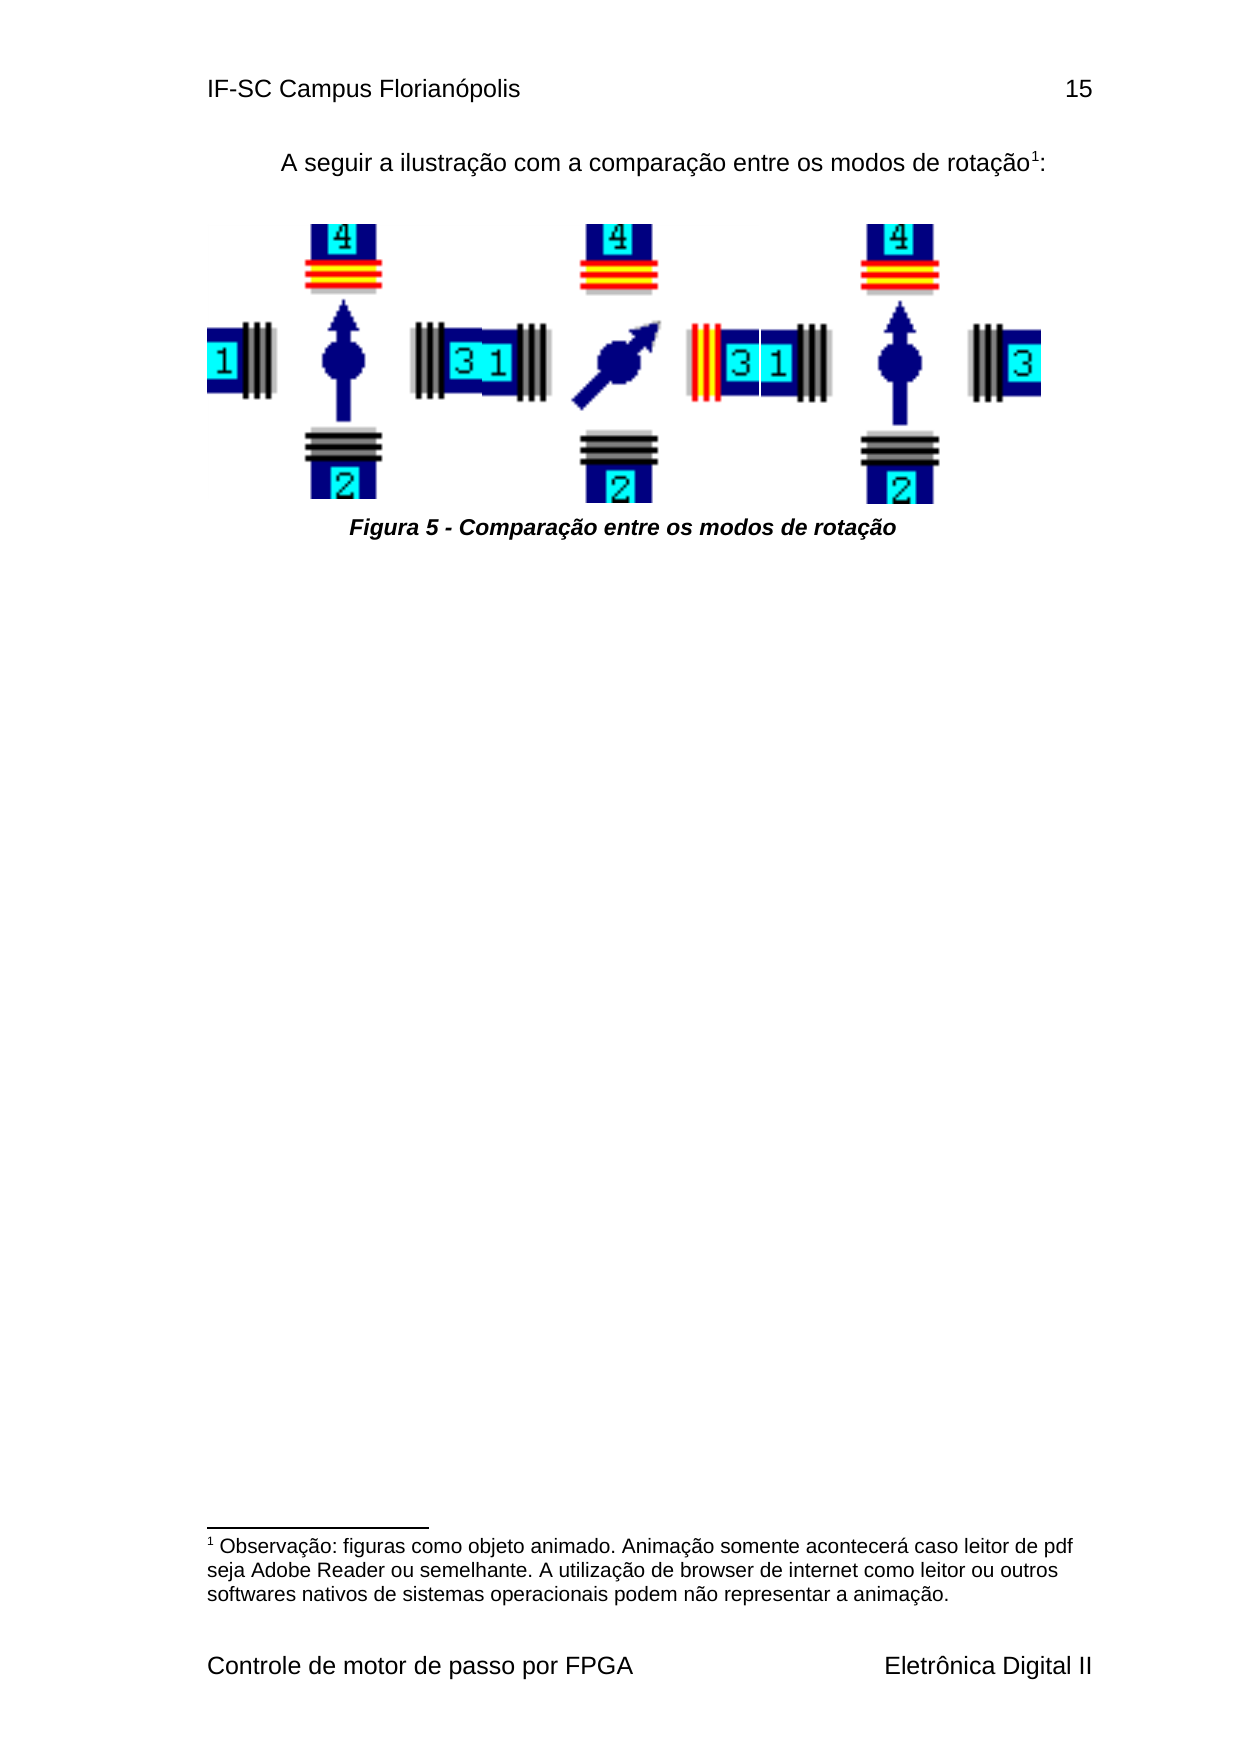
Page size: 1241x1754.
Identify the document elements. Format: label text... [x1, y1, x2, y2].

picture [889, 473, 914, 504]
picture [207, 224, 759, 503]
text A seguir a ilustração com a comparação entre os modos de rotação: [207, 148, 1092, 176]
picture [886, 224, 911, 253]
picture [608, 472, 633, 503]
picture [761, 346, 790, 380]
picture [605, 224, 630, 253]
picture [1010, 346, 1041, 380]
picture [761, 224, 1041, 504]
